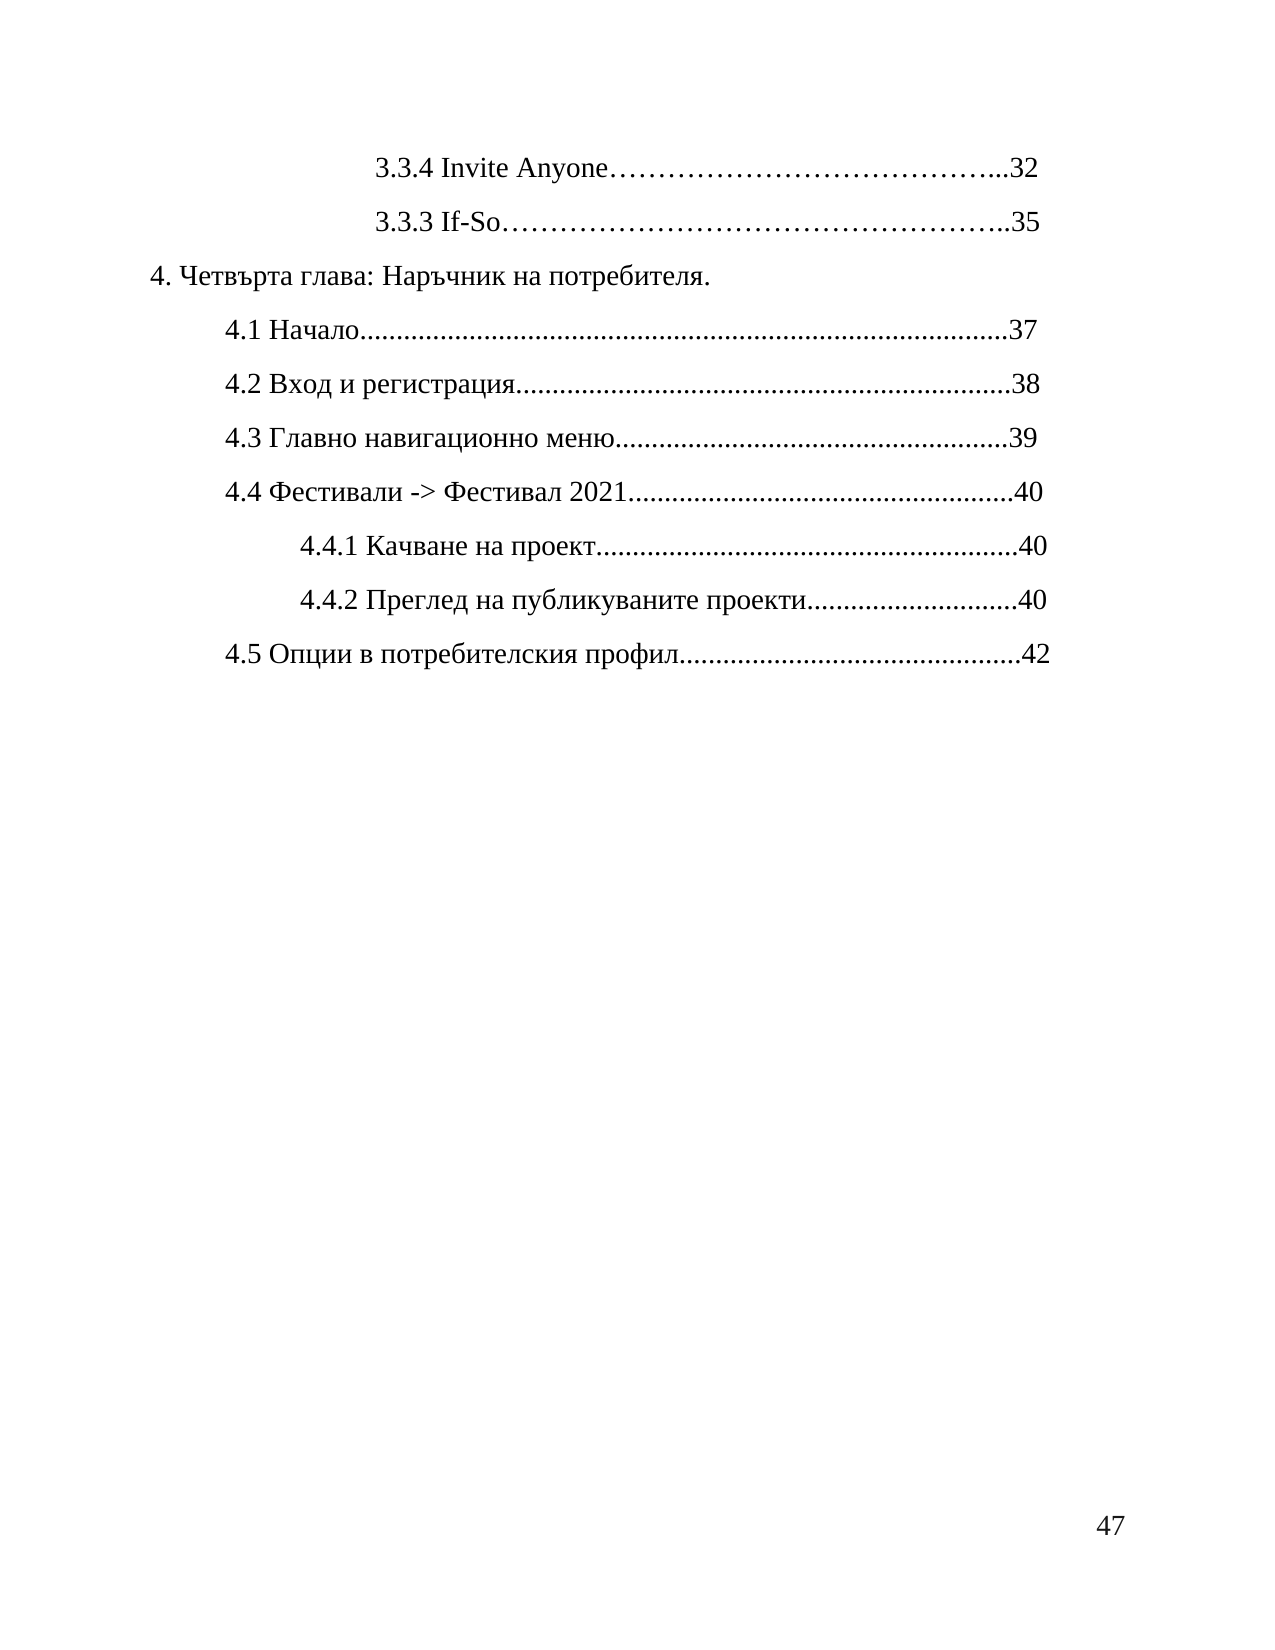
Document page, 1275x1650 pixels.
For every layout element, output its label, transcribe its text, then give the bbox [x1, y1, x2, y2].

text 4.5 Опции в потребителския профил...............................................42 [150, 637, 1125, 670]
text 4.2 Вход и регистрация....................................................................38 [150, 366, 1125, 400]
text 4.4.2 Преглед на публикуваните проекти.............................40 [150, 582, 1125, 616]
text 4.4 Фестивали -> Фестивал 2021.....................................................40 [150, 474, 1125, 508]
text 4.1 Начало.........................................................................................37 [150, 312, 1125, 346]
text 3.3.3 If-So……………………………………………..35 [300, 204, 1125, 238]
text 4.3 Главно навигационно меню......................................................39 [150, 420, 1125, 454]
text 4.4.1 Качване на проект..........................................................40 [150, 528, 1125, 562]
text 4. Четвърта глава: Наръчник на потребителя. [150, 258, 1125, 292]
text 3.3.4 Invite Anyone…………………………………...32 [300, 150, 1125, 183]
